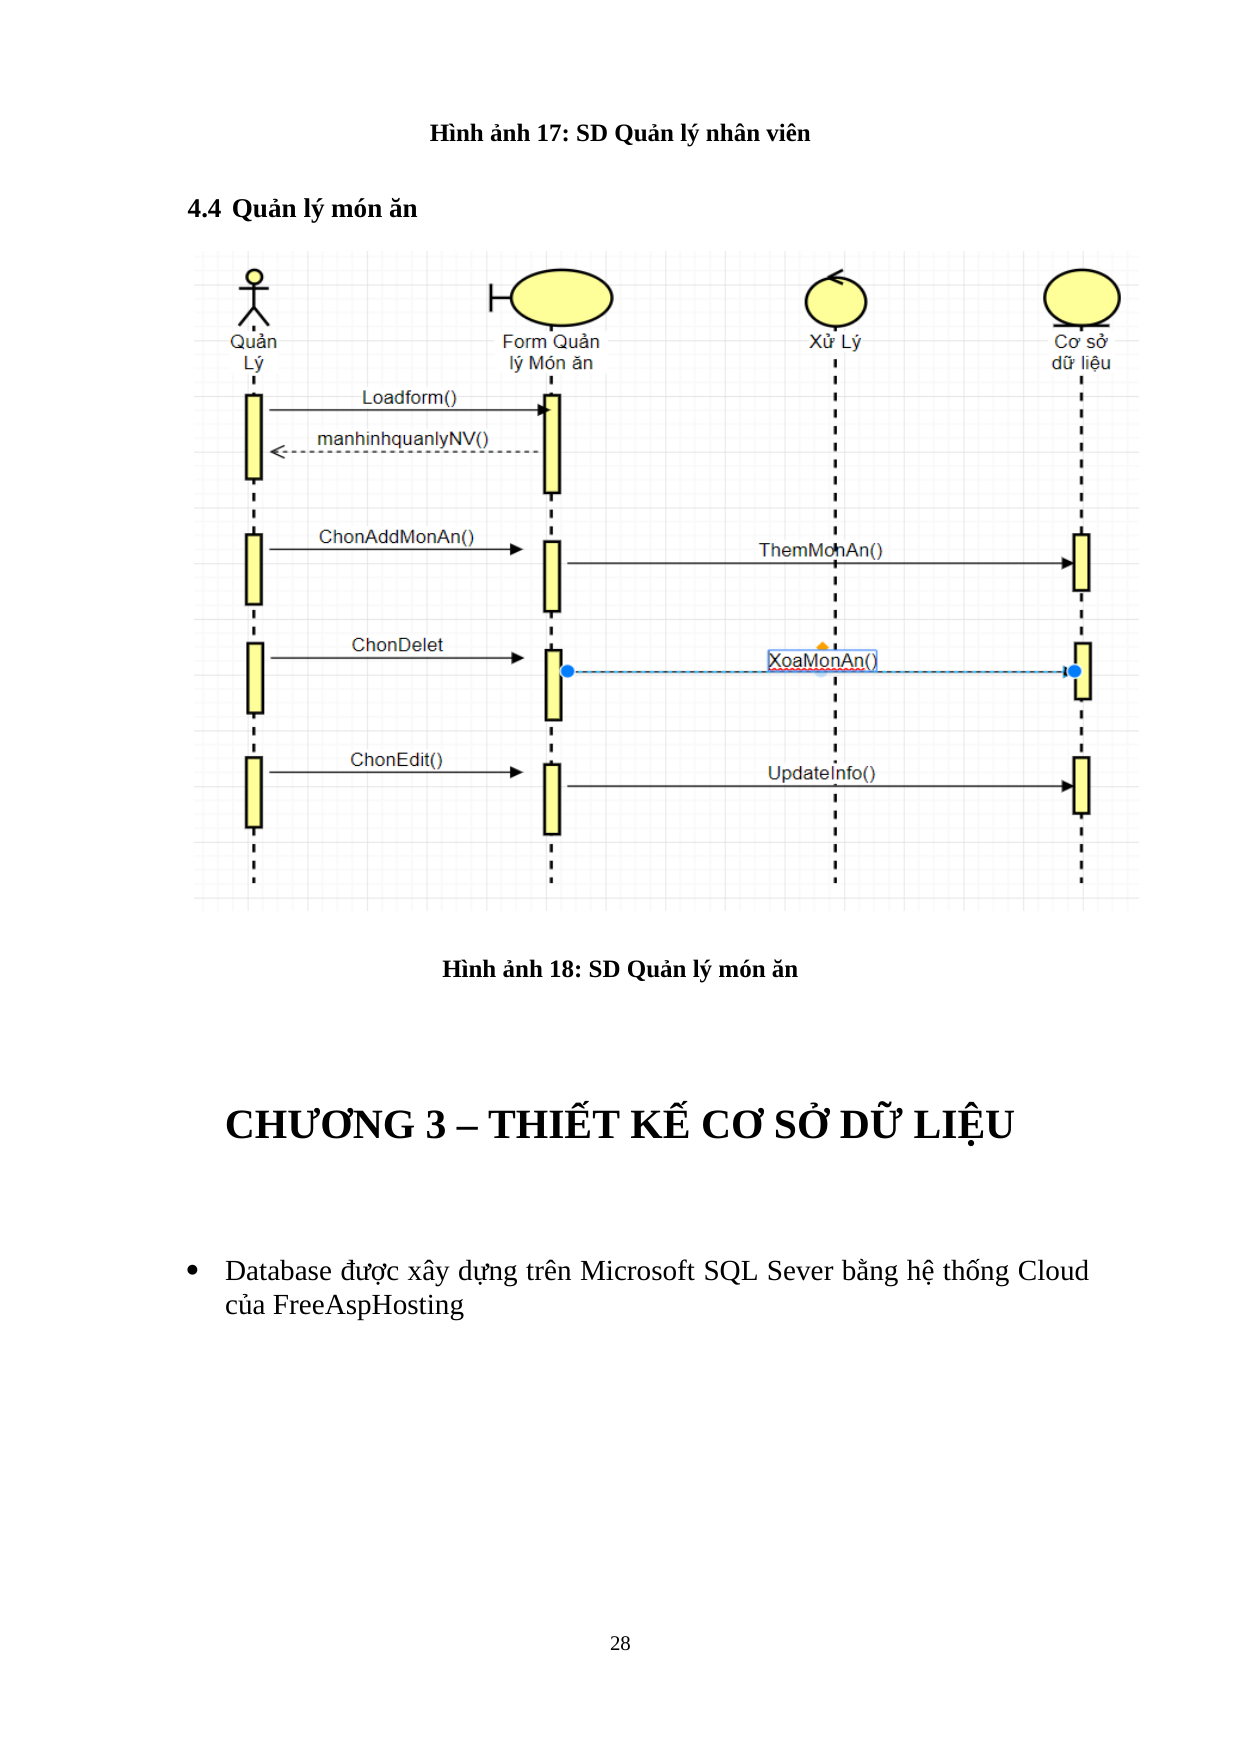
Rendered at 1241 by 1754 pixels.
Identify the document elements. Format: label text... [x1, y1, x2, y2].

list Database được xây dựng trên Microsoft SQL Sever bằng hệ thống Cloud của FreeAspHosting [187, 1253, 1090, 1321]
subtitle CHƯƠNG 3 – THIẾT KẾ CƠ SỞ DỮ LIỆU [150, 1100, 1090, 1148]
list Quản lý món ăn [187, 192, 1090, 223]
text Hình ảnh 17: SD Quản lý nhân viên [150, 118, 1090, 147]
picture [194, 251, 1139, 911]
text Hình ảnh 18: SD Quản lý món ăn [150, 954, 1090, 983]
